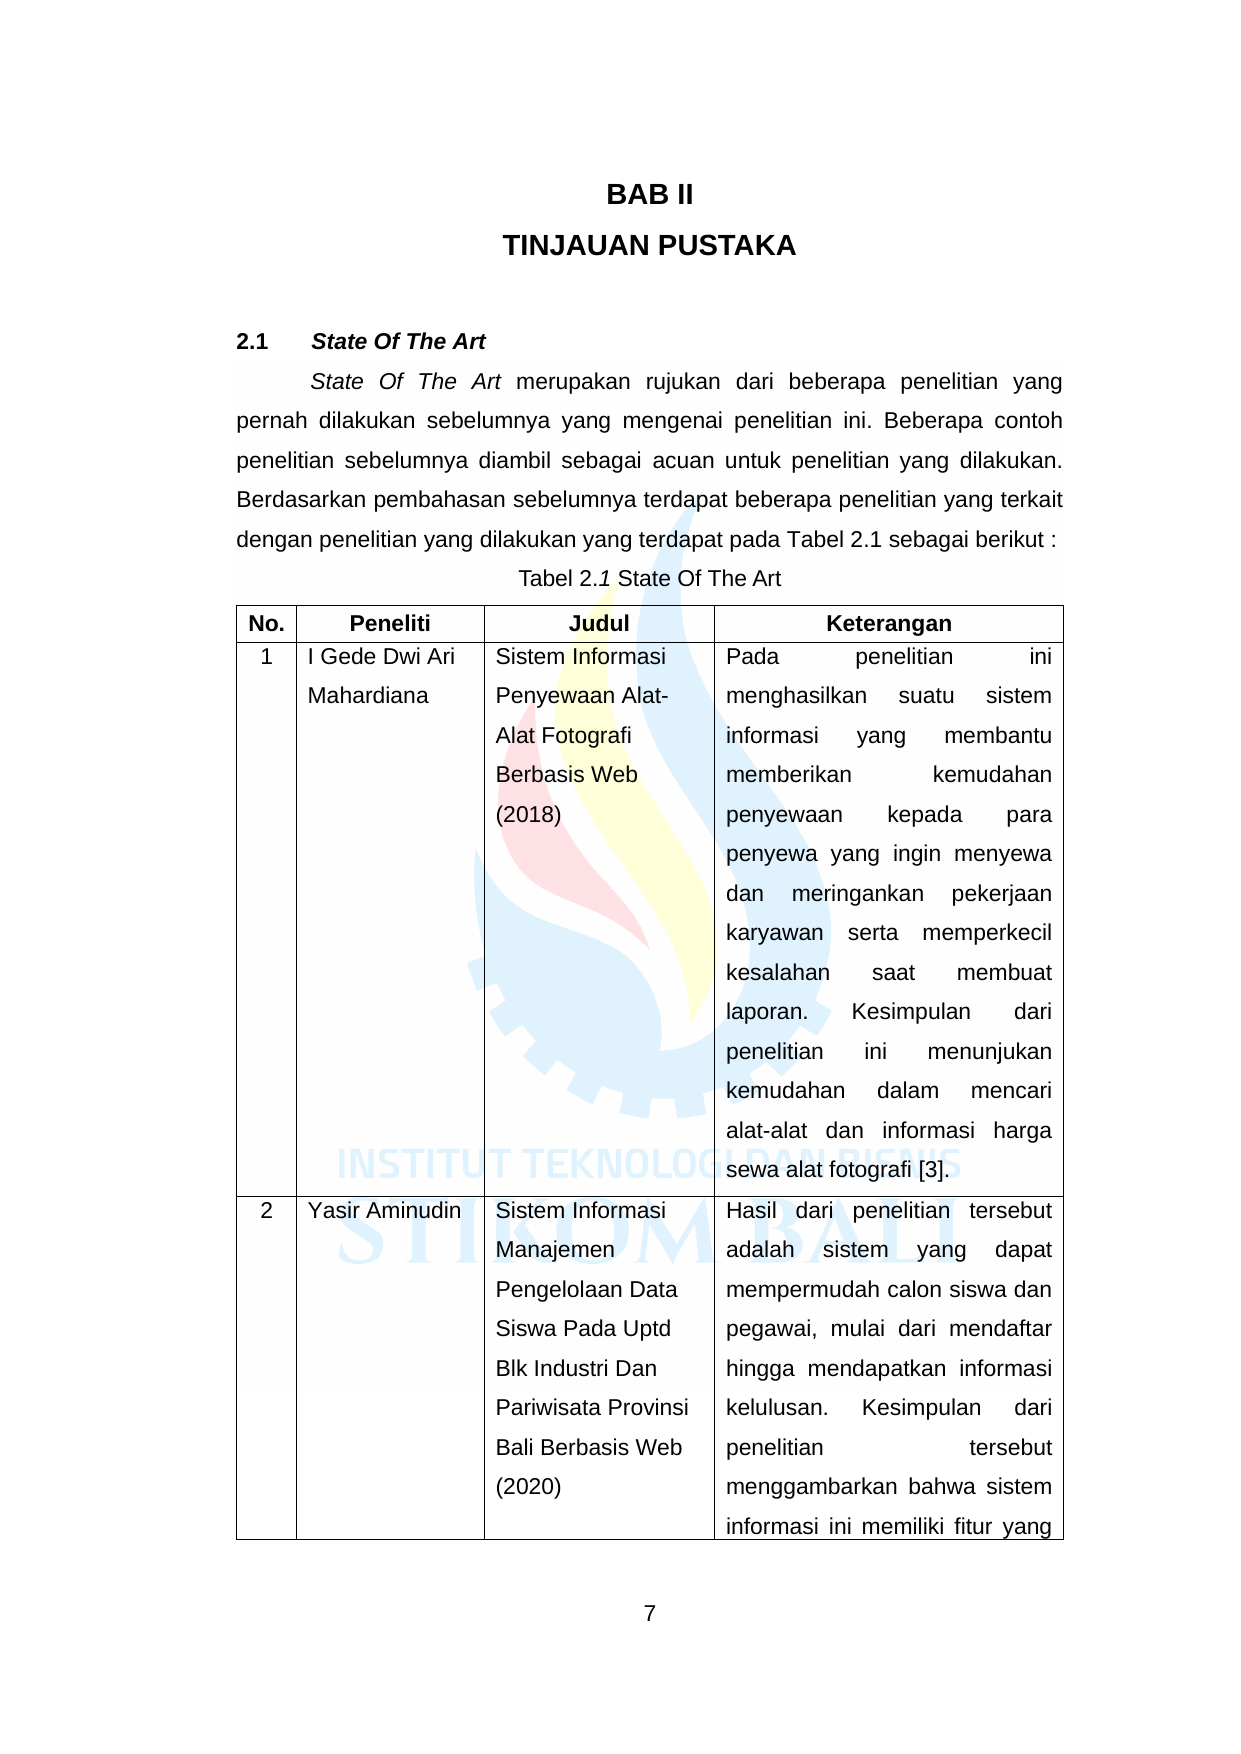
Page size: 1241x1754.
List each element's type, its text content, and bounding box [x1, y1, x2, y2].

table_cell Sistem Informasi Manajemen Pengelolaan Data Siswa Pada Uptd Blk Industri Dan Pariwisata Provinsi Bali Berbasis Web (2020) [485, 1197, 714, 1539]
text Tabel 2.1 State Of The Art [236, 565, 1063, 591]
table_header No. [237, 606, 296, 642]
subtitle TINJAUAN PUSTAKA [236, 227, 1063, 261]
table_cell 1 [237, 643, 296, 1196]
table_header Peneliti [297, 606, 484, 642]
table_header Keterangan [715, 606, 1063, 642]
table_header Judul [485, 606, 714, 642]
table_cell I Gede Dwi Ari Mahardiana [297, 643, 484, 1196]
table_cell 2 [237, 1197, 296, 1539]
subtitle BAB II [236, 177, 1063, 211]
table_cell Yasir Aminudin [297, 1197, 484, 1539]
subtitle State Of The Art [236, 328, 1063, 354]
text State Of The Art merupakan rujukan dari beberapa penelitian yang pernah dilakukan sebelumnya yang mengenai penelitian ini. Beberapa contoh penelitian sebelumnya diambil sebagai acuan untuk penelitian yang dilakukan. Berdasarkan pembahasan sebelumnya terdapat beberapa penelitian yang terkait dengan penelitian yang dilakukan yang terdapat pada Tabel 2.1 sebagai berikut : [236, 368, 1063, 552]
table_cell Sistem Informasi Penyewaan Alat-Alat Fotografi Berbasis Web (2018) [485, 643, 714, 1196]
table_cell Pada penelitian ini menghasilkan suatu sistem informasi yang membantu memberikan kemudahan penyewaan kepada para penyewa yang ingin menyewa dan meringankan pekerjaan karyawan serta memperkecil kesalahan saat membuat laporan. Kesimpulan dari penelitian ini menunjukan kemudahan dalam mencari alat-alat dan informasi harga sewa alat fotografi [3]. [715, 643, 1063, 1196]
